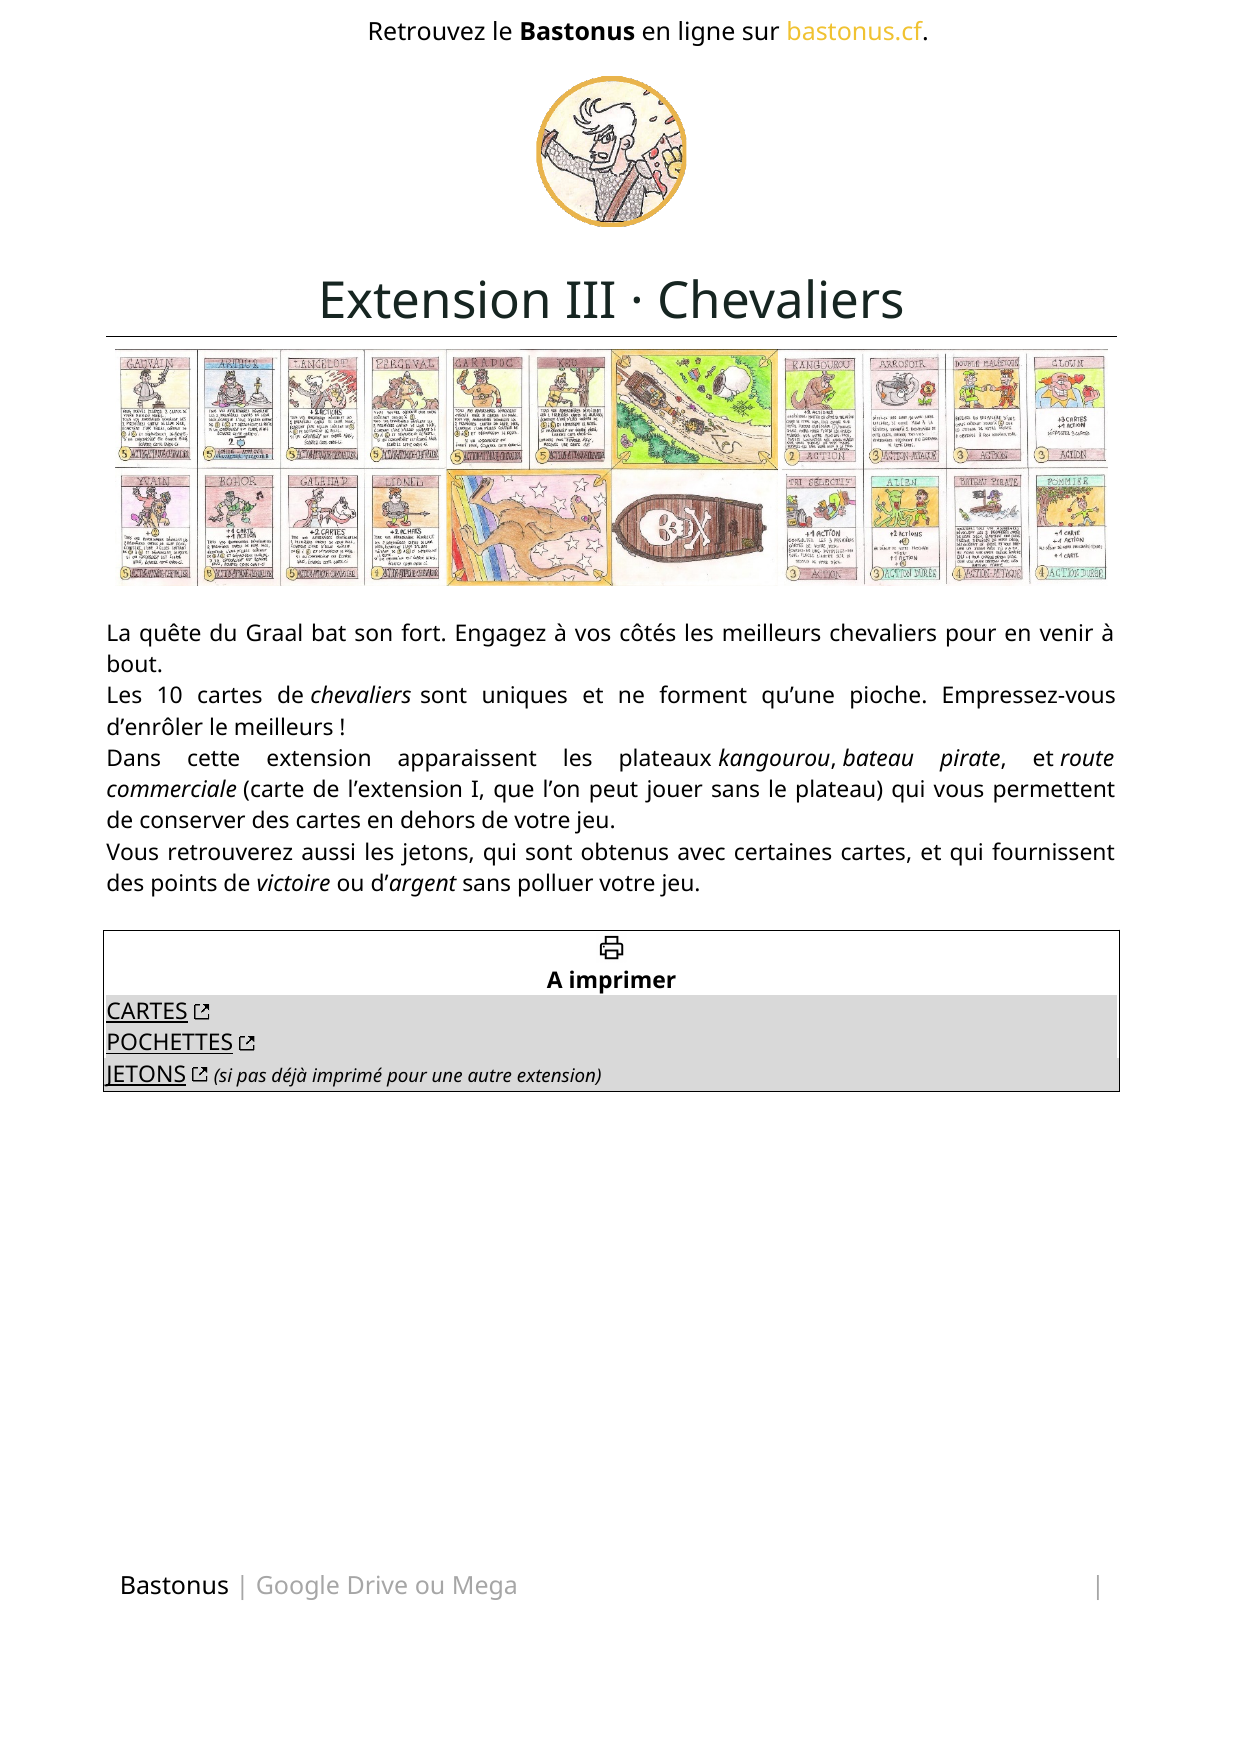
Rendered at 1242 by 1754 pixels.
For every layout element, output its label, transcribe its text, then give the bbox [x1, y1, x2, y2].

text JETONS (si pas déjà imprimé pour une autre extension) [104, 1054, 1119, 1091]
text A imprimer [106, 964, 1117, 995]
picture [191, 1066, 208, 1082]
picture [193, 1003, 210, 1020]
picture [115, 349, 1108, 586]
text POCHETTES [106, 1026, 1117, 1054]
text Les 10 cartes de chevaliers sont uniques et ne forment qu’une pioche. Empressez-vous d’enrôler le meilleurs ! [106, 679, 1117, 742]
text Vous retrouverez aussi les jetons, qui sont obtenus avec certaines cartes, et qui fournissent des points de victoire ou d’argent sans polluer votre jeu. [106, 836, 1117, 898]
subtitle Extension III · Chevaliers [106, 264, 1117, 336]
text CARTES [106, 995, 1117, 1026]
text La quête du Graal bat son fort. Engagez à vos côtés les meilleurs chevaliers pour en venir à bout. [106, 617, 1117, 679]
picture [238, 1035, 255, 1051]
picture [536, 76, 687, 227]
picture [596, 932, 627, 963]
text Dans cette extension apparaissent les plateaux kangourou, bateau pirate, et route commerciale (carte de l’extension I, que l’on peut jouer sans le plateau) qui vous permettent de conserver des cartes en dehors de votre jeu. [106, 742, 1117, 836]
